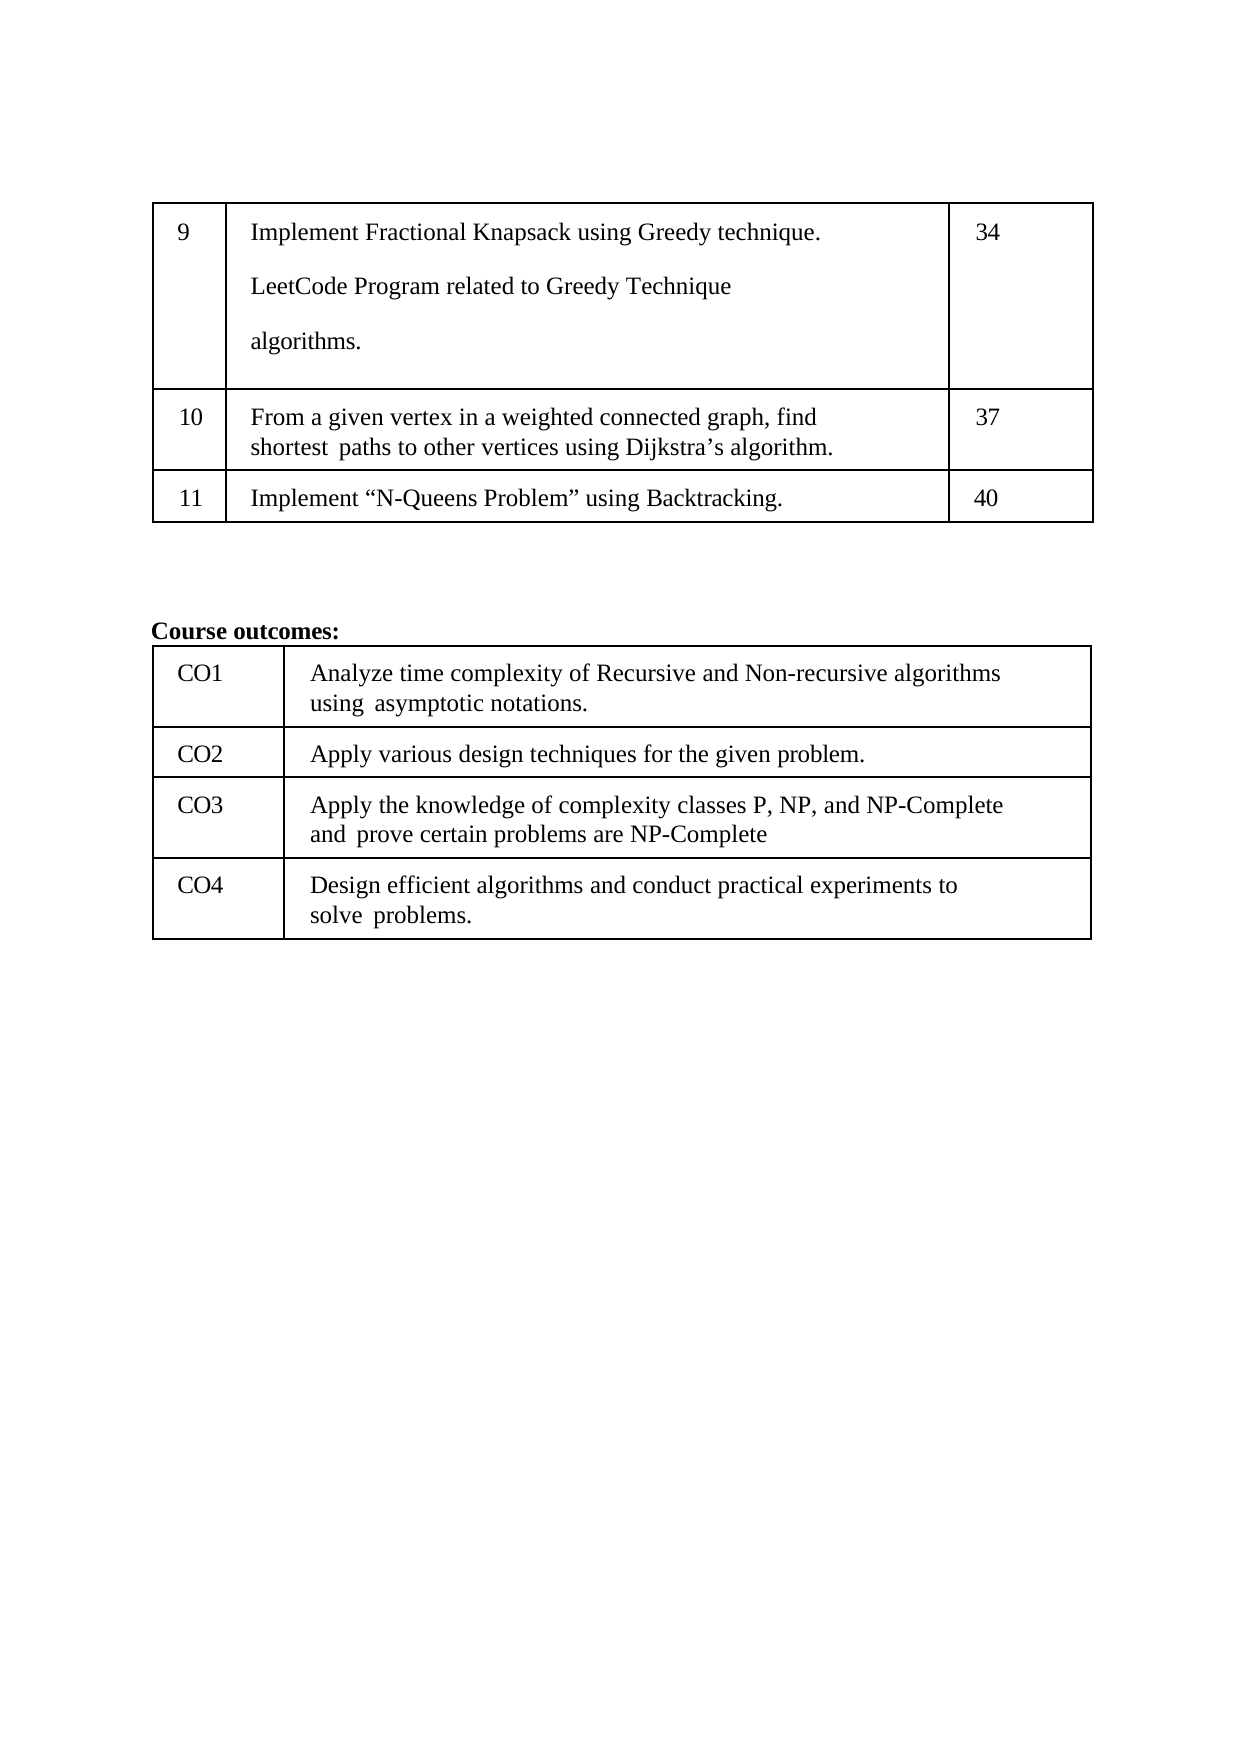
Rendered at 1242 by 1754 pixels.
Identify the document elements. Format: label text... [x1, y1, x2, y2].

table_cell 10 [154, 390, 225, 469]
table_header 9 [154, 204, 225, 387]
table_cell CO2 [154, 728, 283, 776]
table_header Implement Fractional Knapsack using Greedy technique. LeetCode Program related to Greedy Technique algorithms. [227, 204, 948, 387]
table_header Analyze time complexity of Recursive and Non-recursive algorithms using asymptotic notations. [285, 647, 1090, 726]
table_cell CO3 [154, 778, 283, 857]
table_cell 37 [950, 390, 1092, 469]
table_cell 11 [154, 471, 225, 521]
table_cell From a given vertex in a weighted connected graph, find shortest paths to other vertices using Dijkstra’s algorithm. [227, 390, 948, 469]
table_cell Apply various design techniques for the given problem. [285, 728, 1090, 776]
table_header CO1 [154, 647, 283, 726]
text Course outcomes: [151, 616, 1124, 644]
table_header 34 [950, 204, 1092, 387]
table_cell Apply the knowledge of complexity classes P, NP, and NP-Complete and prove certain problems are NP-Complete [285, 778, 1090, 857]
table_cell Design efficient algorithms and conduct practical experiments to solve problems. [285, 859, 1090, 938]
table_cell CO4 [154, 859, 283, 938]
table_cell Implement “N-Queens Problem” using Backtracking. [227, 471, 948, 521]
table_cell 40 [950, 471, 1092, 521]
